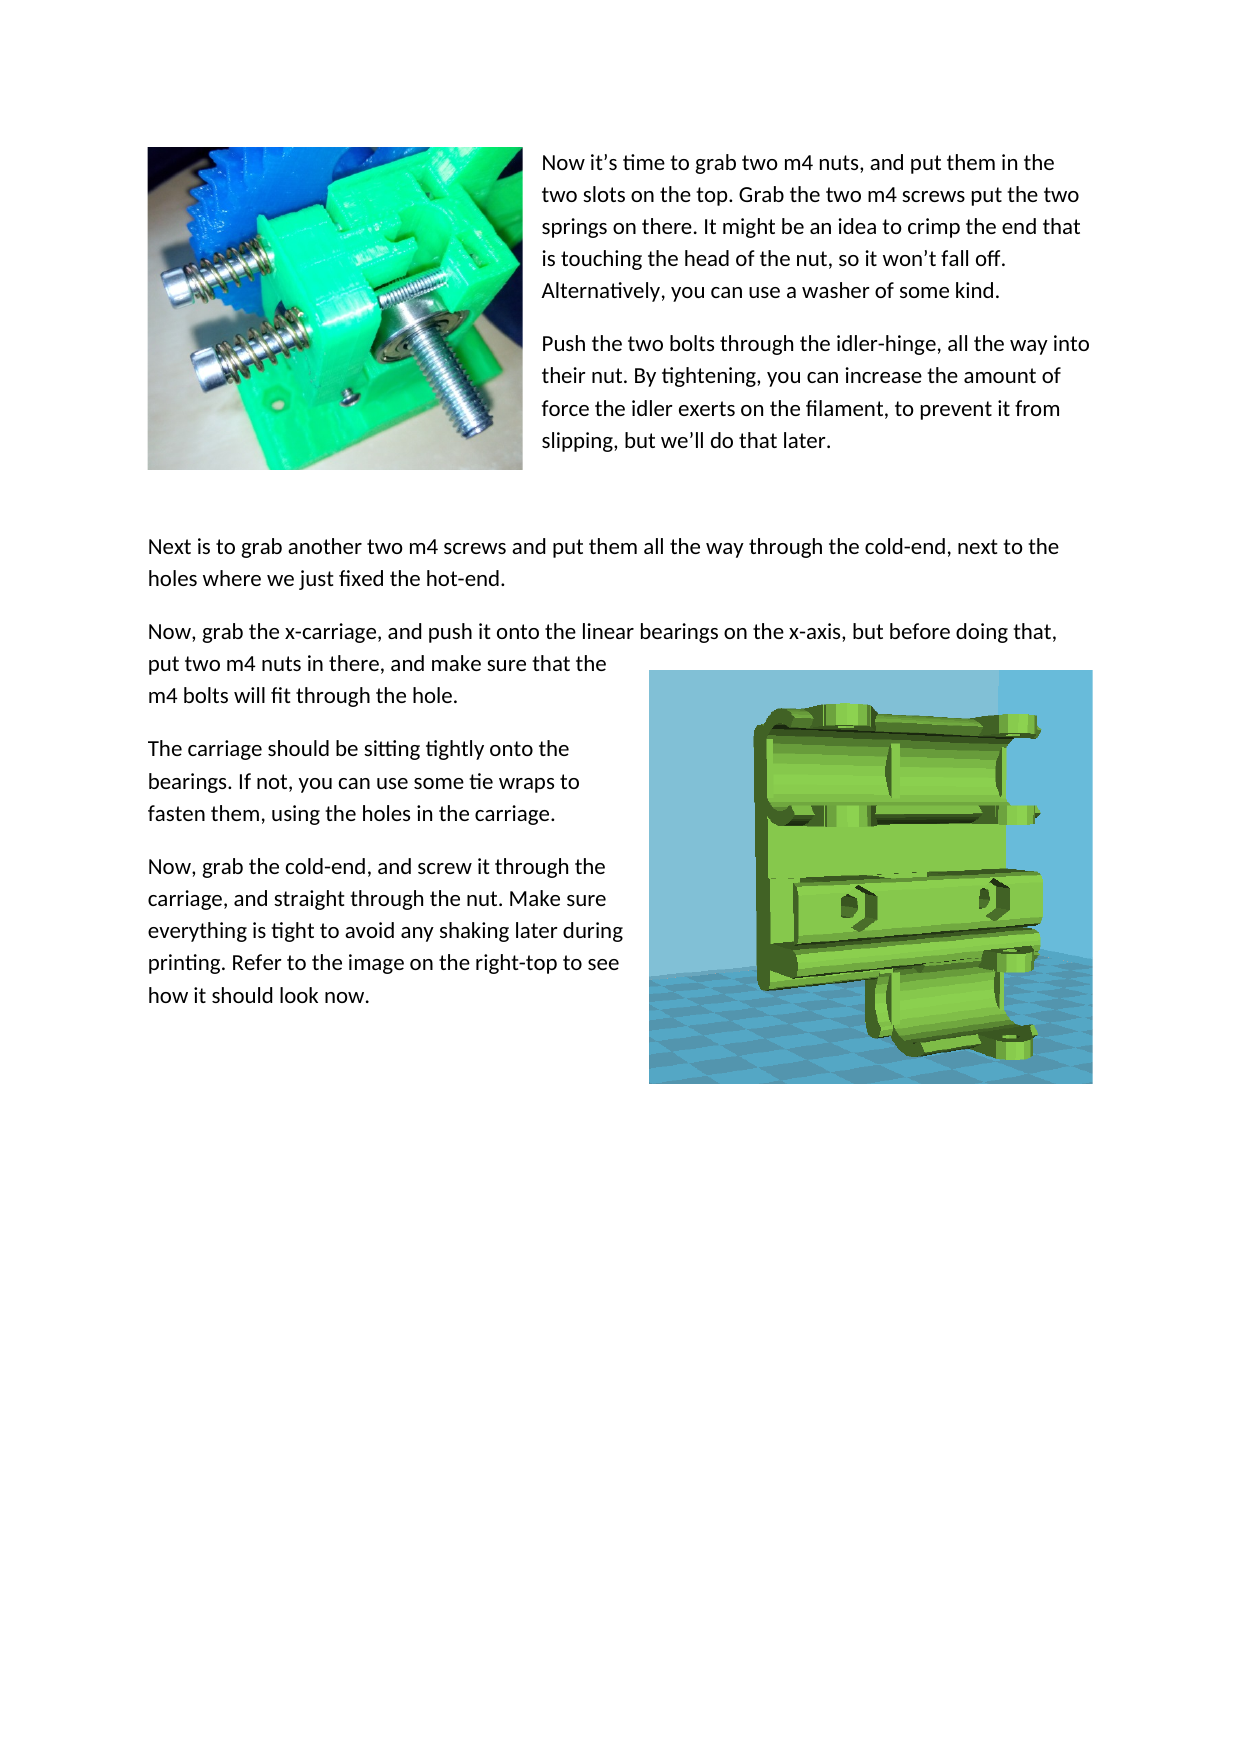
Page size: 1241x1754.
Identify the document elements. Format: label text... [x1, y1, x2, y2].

text Now, grab the x-carriage, and push it onto the linear bearings on the x-axis, but before doing that, put two m4 nuts in there, and make sure that the m4 bolts will fit through the hole. [148, 617, 1093, 709]
picture [147, 147, 523, 470]
text Now, grab the cold-end, and screw it through the carriage, and straight through the nut. Make sure everything is tight to avoid any shaking later during printing. Refer to the image on the right-top to see how it should look now. [148, 852, 649, 1009]
text Now it’s time to grab two m4 nuts, and put them in the two slots on the top. Grab the two m4 screws put the two springs on there. It might be an idea to crimp the end that is touching the head of the nut, so it won’t fall off. Alternatively, you can use a washer of some kind. [523, 148, 1093, 304]
text Push the two bolts through the idler-hinge, all the way into their nut. By tightening, you can increase the amount of force the idler exerts on the filament, to prevent it from slipping, but we’ll do that later. [523, 329, 1093, 454]
picture [649, 670, 1093, 1084]
text The carriage should be sitting tightly onto the bearings. If not, you can use some tie wraps to fasten them, using the holes in the carriage. [148, 734, 649, 827]
text Next is to grab another two m4 screws and put them all the way through the cold-end, next to the holes where we just fixed the hot-end. [148, 532, 1093, 592]
